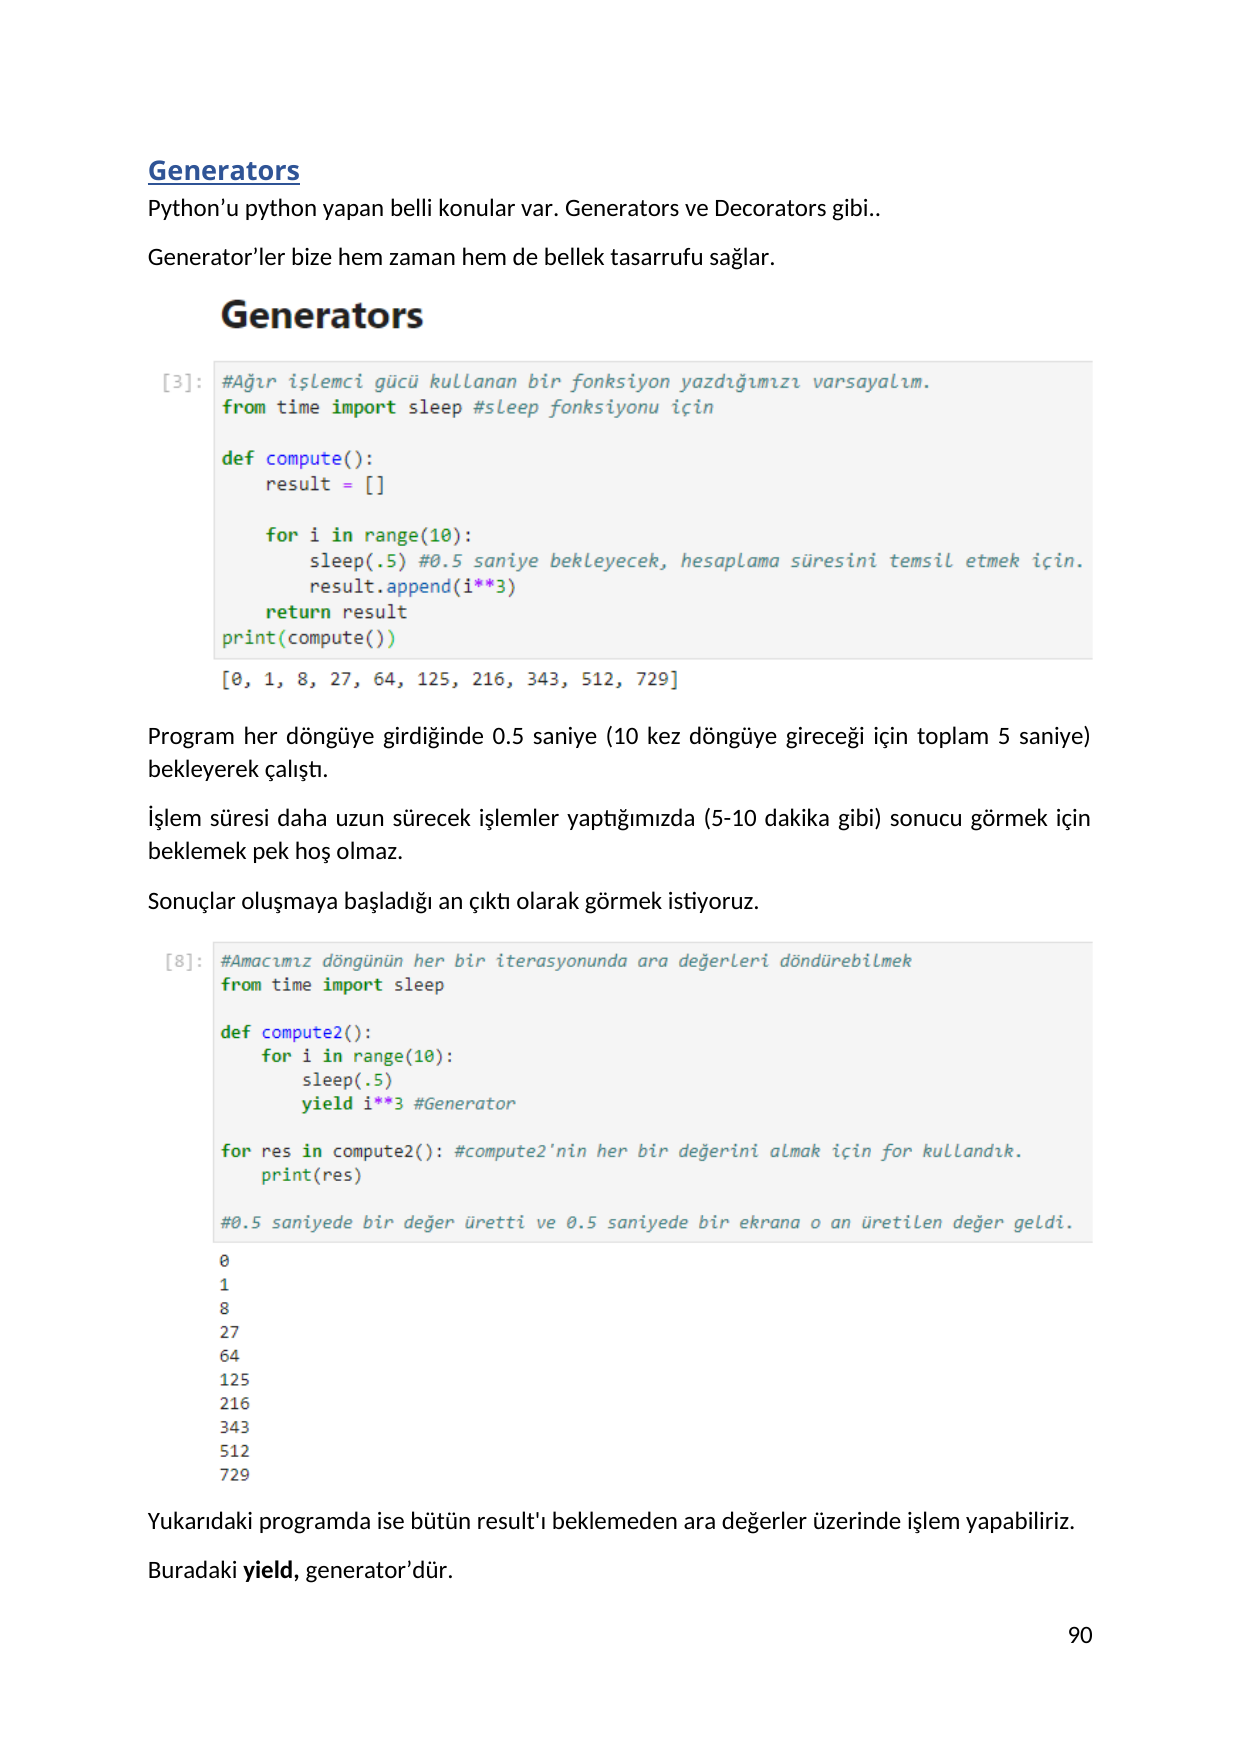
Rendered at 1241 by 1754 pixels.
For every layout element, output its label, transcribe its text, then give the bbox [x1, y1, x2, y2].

text Program her döngüye girdiğinde 0.5 saniye (10 kez döngüye gireceği için toplam 5 saniye) bekleyerek çalıştı. [148, 720, 1092, 783]
picture [147, 290, 1093, 701]
subtitle Generators [148, 152, 1092, 189]
text Python’u python yapan belli konular var. Generators ve Decorators gibi.. [148, 192, 1092, 222]
text Yukarıdaki programda ise bütün result'ı beklemeden ara değerler üzerinde işlem yapabiliriz. [148, 1505, 1092, 1536]
text Generator’ler bize hem zaman hem de bellek tasarrufu sağlar. [148, 241, 1092, 272]
text İşlem süresi daha uzun sürecek işlemler yaptığımızda (5-10 dakika gibi) sonucu görmek için beklemek pek hoş olmaz. [148, 802, 1092, 866]
picture [147, 934, 1093, 1486]
text Buradaki yield, generator’dür. [148, 1555, 1092, 1585]
text Sonuçlar oluşmaya başladığı an çıktı olarak görmek istiyoruz. [148, 885, 1092, 915]
